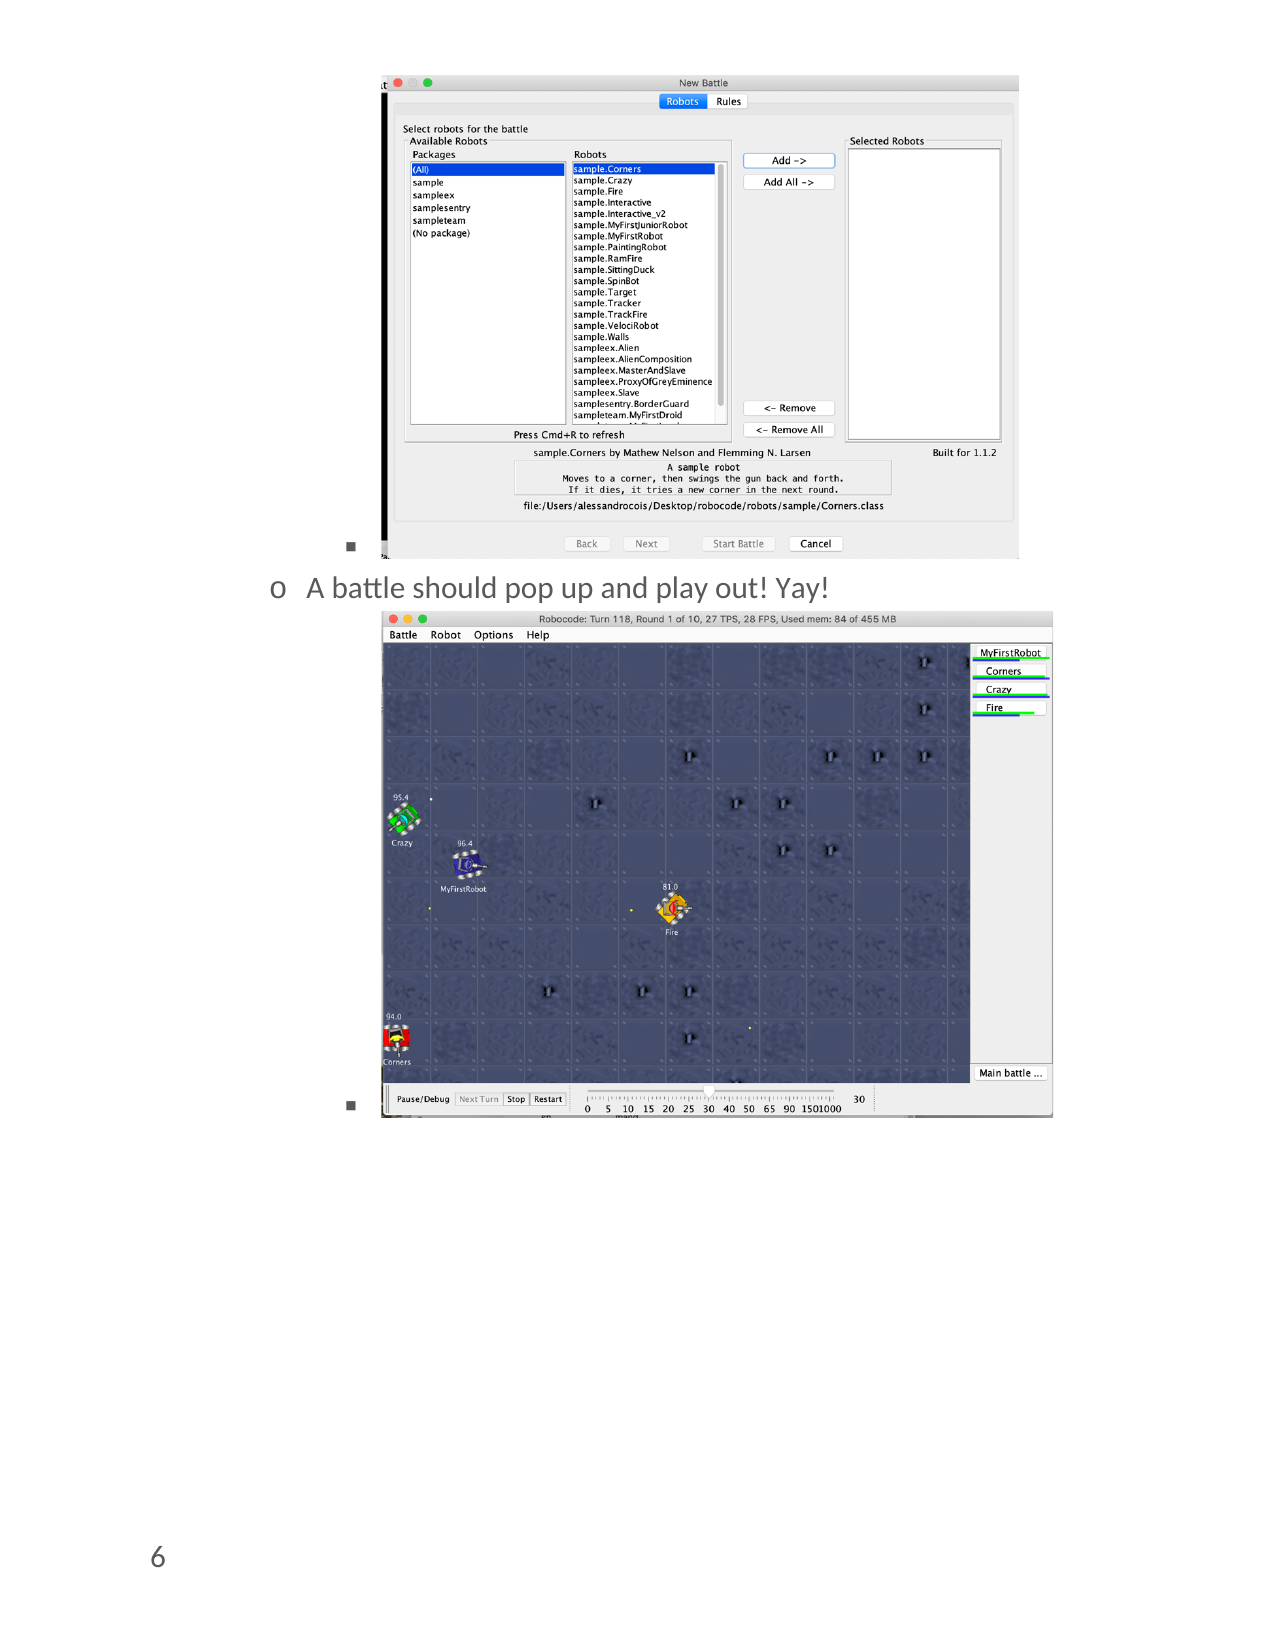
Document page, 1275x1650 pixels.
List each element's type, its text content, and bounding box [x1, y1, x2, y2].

picture [381, 611, 1054, 1118]
picture [381, 75, 1019, 559]
list A battle should pop up and play out! Yay! [269, 568, 1125, 608]
